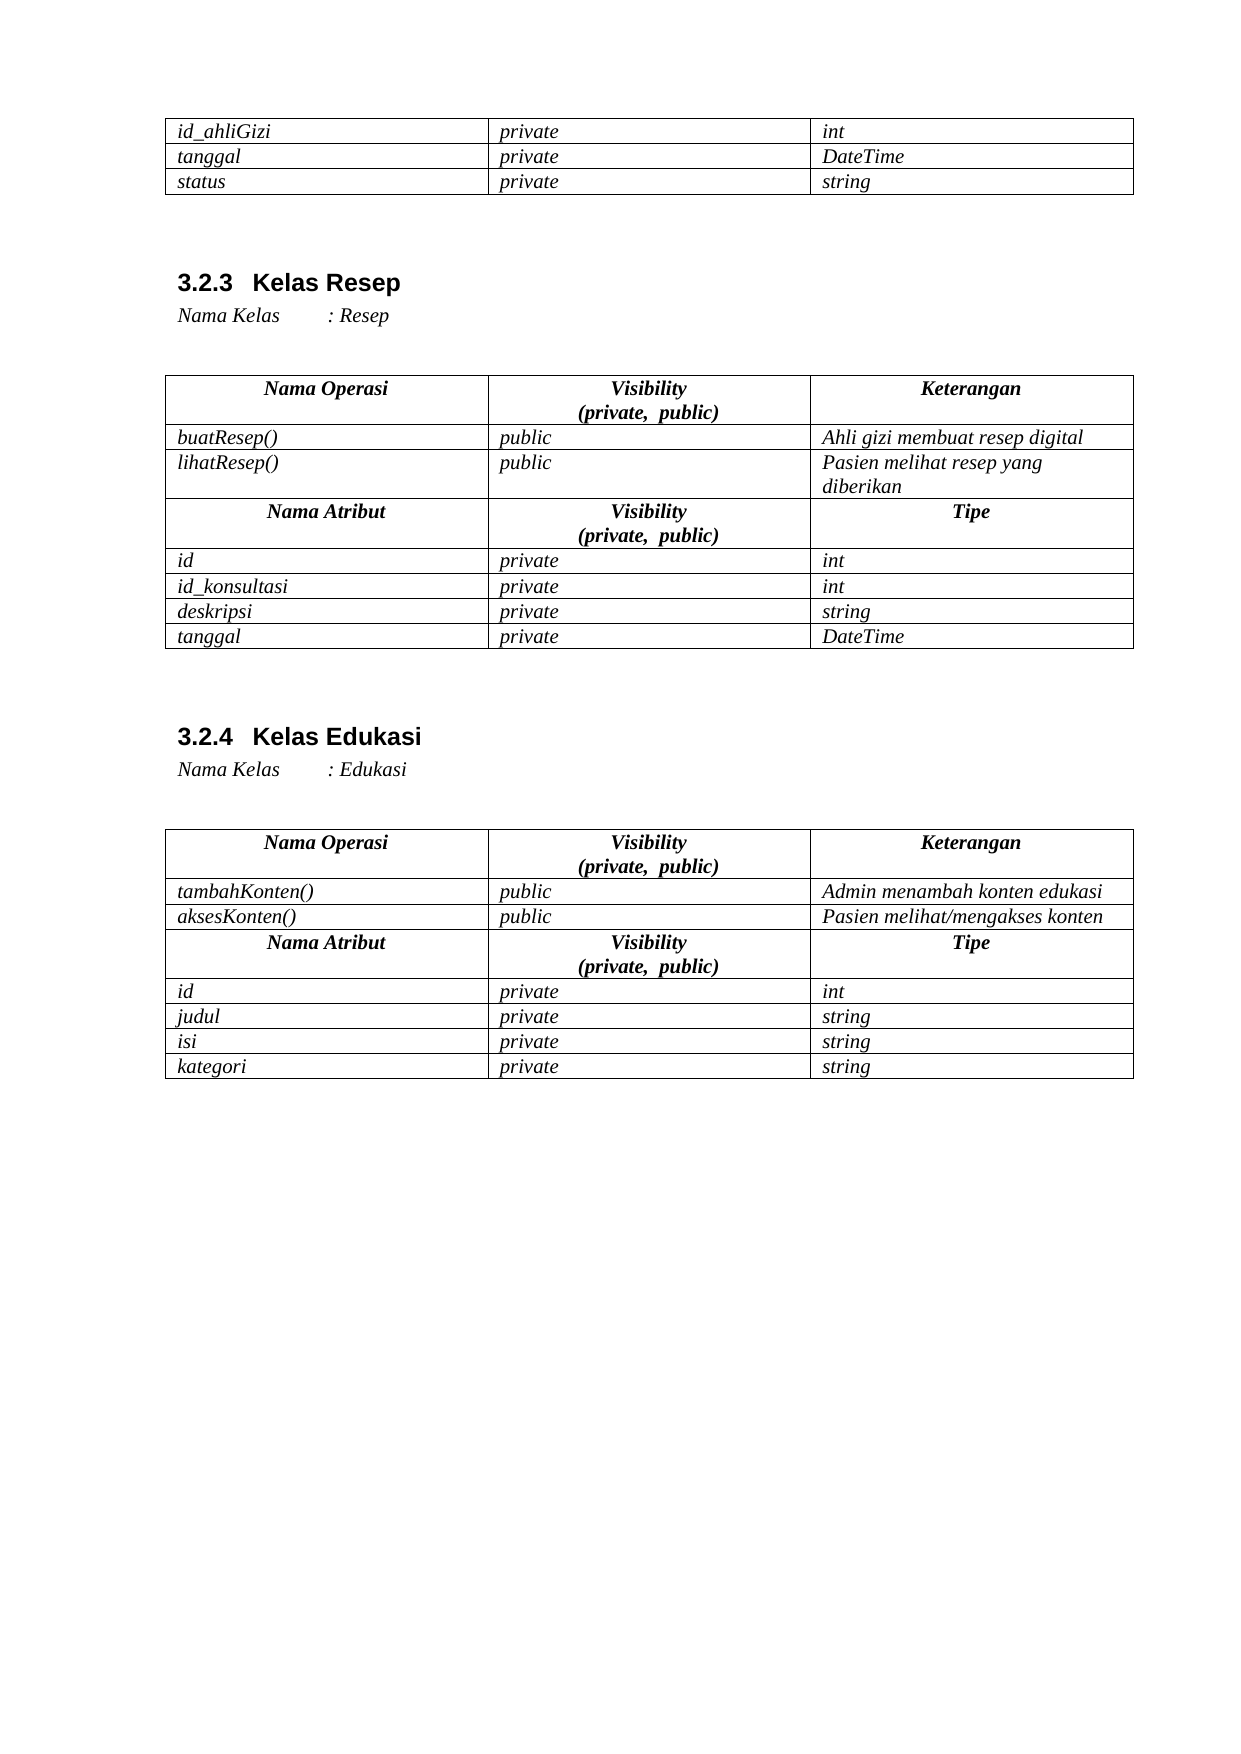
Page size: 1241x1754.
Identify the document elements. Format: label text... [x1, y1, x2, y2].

table_cell private [489, 1004, 810, 1028]
table_cell DateTime [811, 144, 1133, 168]
table_cell string [811, 1029, 1133, 1053]
table_cell private [489, 1029, 810, 1053]
text Nama Kelas : Edukasi [177, 757, 1122, 781]
table_cell int [811, 549, 1133, 572]
table_cell int [811, 119, 1133, 143]
table_header Visibility (private, public) [489, 376, 810, 424]
table_cell private [489, 144, 810, 168]
table_header Nama Operasi [166, 830, 488, 878]
table_cell Pasien melihat/mengakses konten [811, 905, 1133, 928]
table_cell int [811, 574, 1133, 598]
table_cell Pasien melihat resep yang diberikan [811, 450, 1133, 498]
table_cell public [489, 450, 810, 498]
table_cell private [489, 979, 810, 1003]
table_header Nama Operasi [166, 376, 488, 424]
table_cell buatResep() [166, 425, 488, 449]
table_cell Nama Atribut [166, 930, 488, 978]
table_cell string [811, 1054, 1133, 1078]
table_header Keterangan [811, 830, 1133, 878]
text Nama Kelas : Resep [177, 303, 1122, 327]
table_cell Visibility (private, public) [489, 930, 810, 978]
table_cell public [489, 879, 810, 903]
table_cell deskripsi [166, 599, 488, 623]
table_cell private [489, 169, 810, 193]
table_cell private [489, 1054, 810, 1078]
table_cell private [489, 549, 810, 572]
table_cell Admin menambah konten edukasi [811, 879, 1133, 903]
table_cell Tipe [811, 499, 1133, 547]
table_cell isi [166, 1029, 488, 1053]
table_header Visibility (private, public) [489, 830, 810, 878]
table_cell private [489, 624, 810, 648]
table_cell private [489, 574, 810, 598]
table_cell string [811, 599, 1133, 623]
table_cell string [811, 1004, 1133, 1028]
table_cell DateTime [811, 624, 1133, 648]
table_cell kategori [166, 1054, 488, 1078]
table_cell private [489, 119, 810, 143]
table_cell judul [166, 1004, 488, 1028]
table_header Keterangan [811, 376, 1133, 424]
table_cell id_ahliGizi [166, 119, 488, 143]
table_cell int [811, 979, 1133, 1003]
table_cell public [489, 905, 810, 928]
table_cell string [811, 169, 1133, 193]
table_cell private [489, 599, 810, 623]
table_cell tanggal [166, 144, 488, 168]
table_cell status [166, 169, 488, 193]
subtitle Kelas Edukasi [177, 722, 1122, 751]
table_cell id [166, 979, 488, 1003]
table_cell Nama Atribut [166, 499, 488, 547]
table_cell lihatResep() [166, 450, 488, 498]
table_cell id [166, 549, 488, 572]
table_cell Ahli gizi membuat resep digital [811, 425, 1133, 449]
table_cell tambahKonten() [166, 879, 488, 903]
table_cell aksesKonten() [166, 905, 488, 928]
table_cell Tipe [811, 930, 1133, 978]
table_cell Visibility (private, public) [489, 499, 810, 547]
table_cell public [489, 425, 810, 449]
table_cell tanggal [166, 624, 488, 648]
table_cell id_konsultasi [166, 574, 488, 598]
subtitle Kelas Resep [177, 268, 1122, 296]
